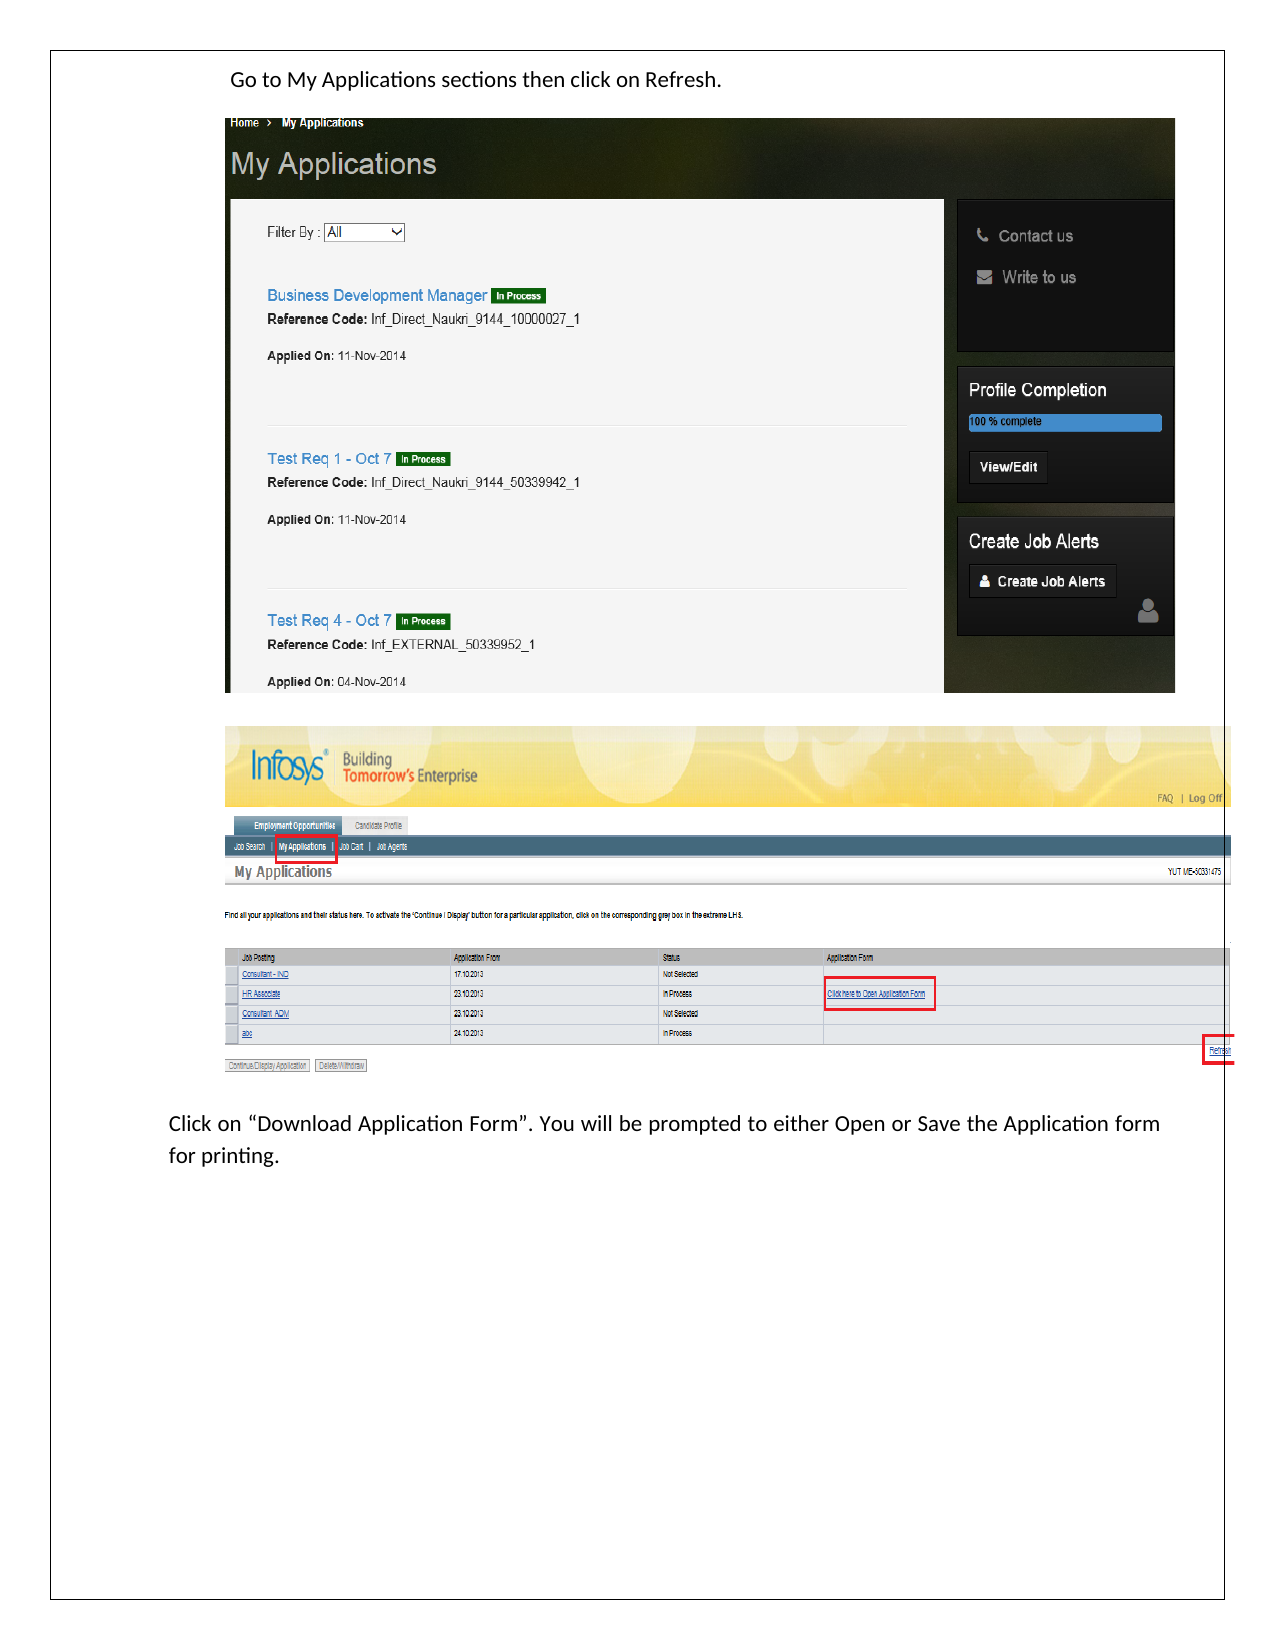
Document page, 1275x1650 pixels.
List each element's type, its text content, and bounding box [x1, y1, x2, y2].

picture [225, 118, 1175, 693]
text Click on “ Application Form”. You Open or Save the Application form for printing. [169, 1109, 1162, 1169]
picture [225, 717, 1224, 1089]
text Go to My Applications sections then click on Refresh. [225, 66, 1162, 93]
picture [1225, 717, 1235, 1089]
